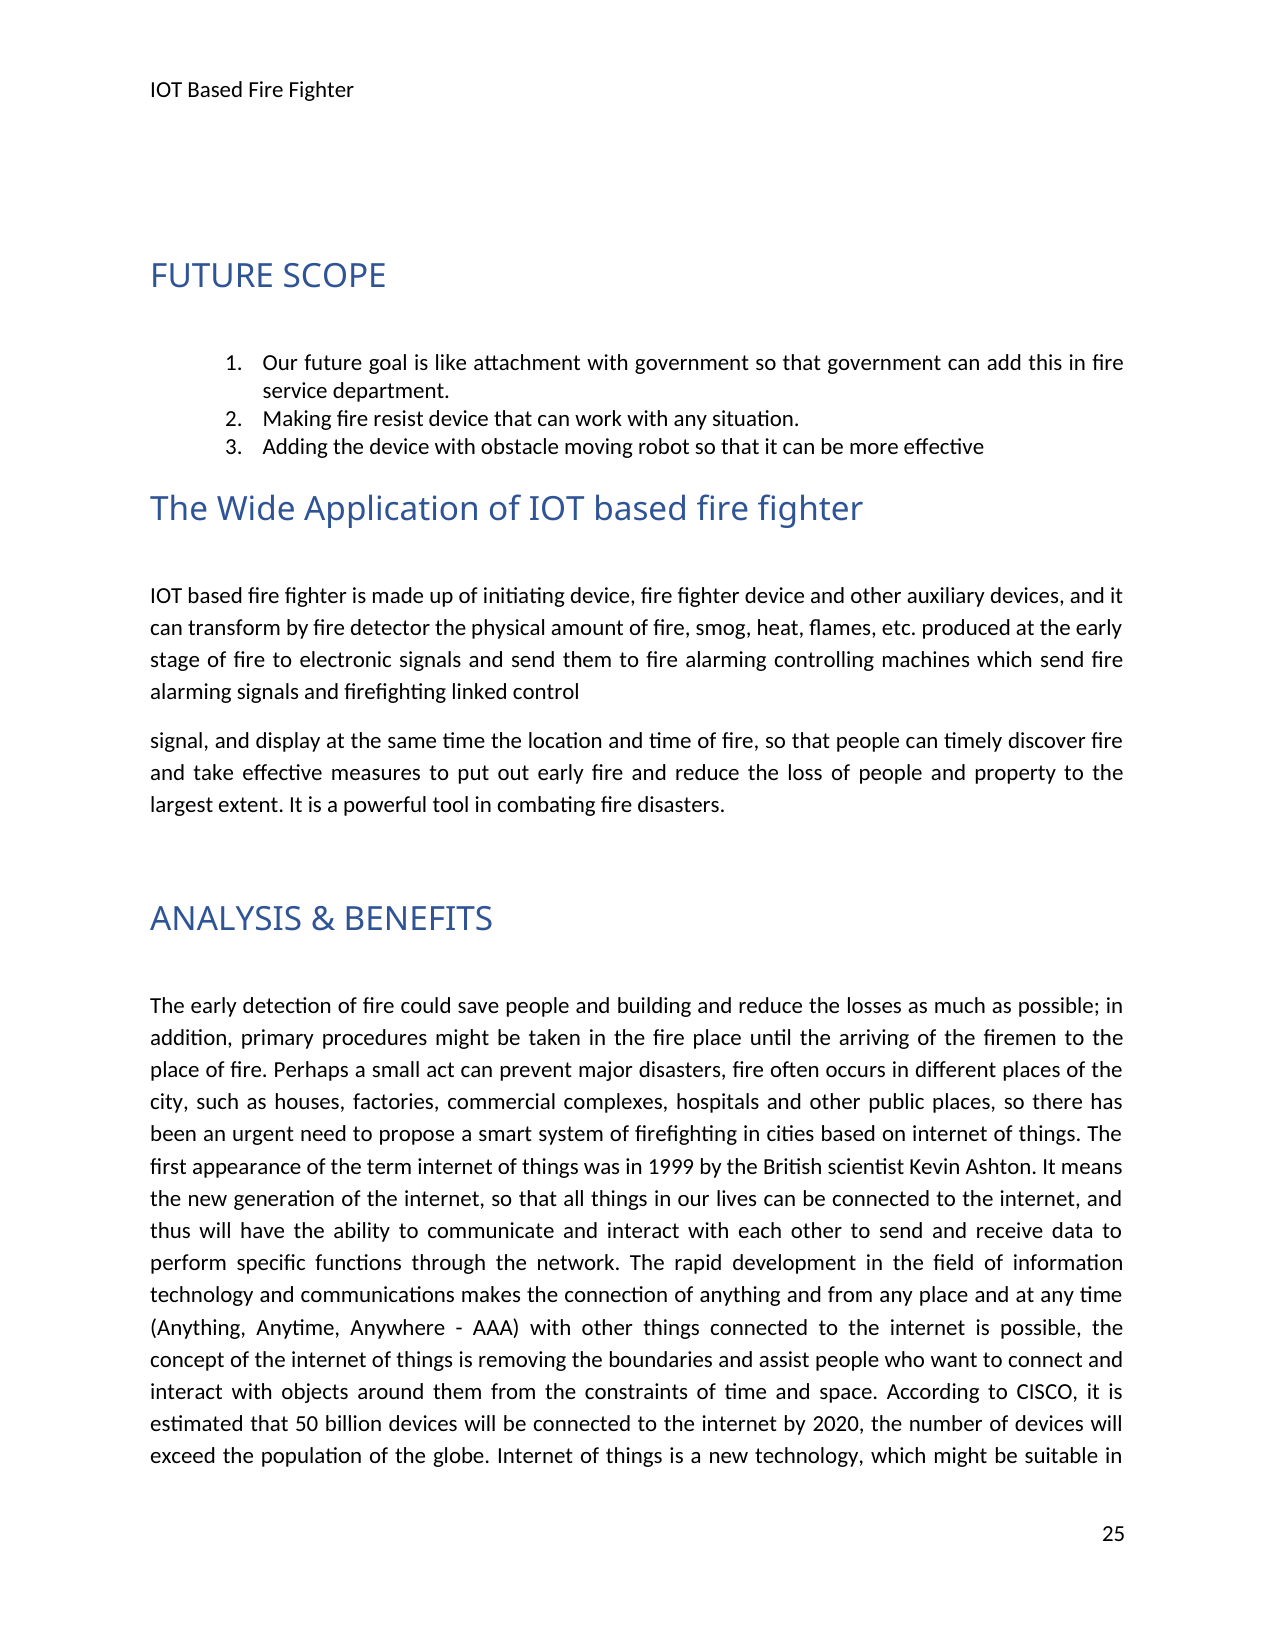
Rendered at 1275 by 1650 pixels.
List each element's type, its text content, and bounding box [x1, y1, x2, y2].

subtitle FUTURE SCOPE [150, 252, 1125, 297]
subtitle ANALYSIS & BENEFITS [150, 895, 1125, 940]
subtitle The Wide Application of IOT based fire fighter [529, 485, 1125, 530]
list Adding the device with obstacle moving robot so that it can be more effective [225, 432, 1125, 460]
list Making fire resist device that can work with any situation. [225, 404, 1125, 432]
list Our future goal is like attachment with government so that government can add this in fire service department. [225, 348, 1125, 404]
text IOT based fire fighter is made up of initiating device, fire fighter device and other auxiliary devices, and it can transform by fire detector the physical amount of fire, smog, heat, flames, etc. produced at the early stage of fire to electronic signals and send them to fire alarming controlling machines which send fire alarming signals and firefighting linked control [150, 581, 1125, 705]
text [150, 991, 1125, 1469]
text signal, and display at the same time the location and time of fire, so that people can timely discover fire and take effective measures to put out early fire and reduce the loss of people and property to the largest extent. It is a powerful tool in combating fire disasters. [150, 726, 1125, 819]
